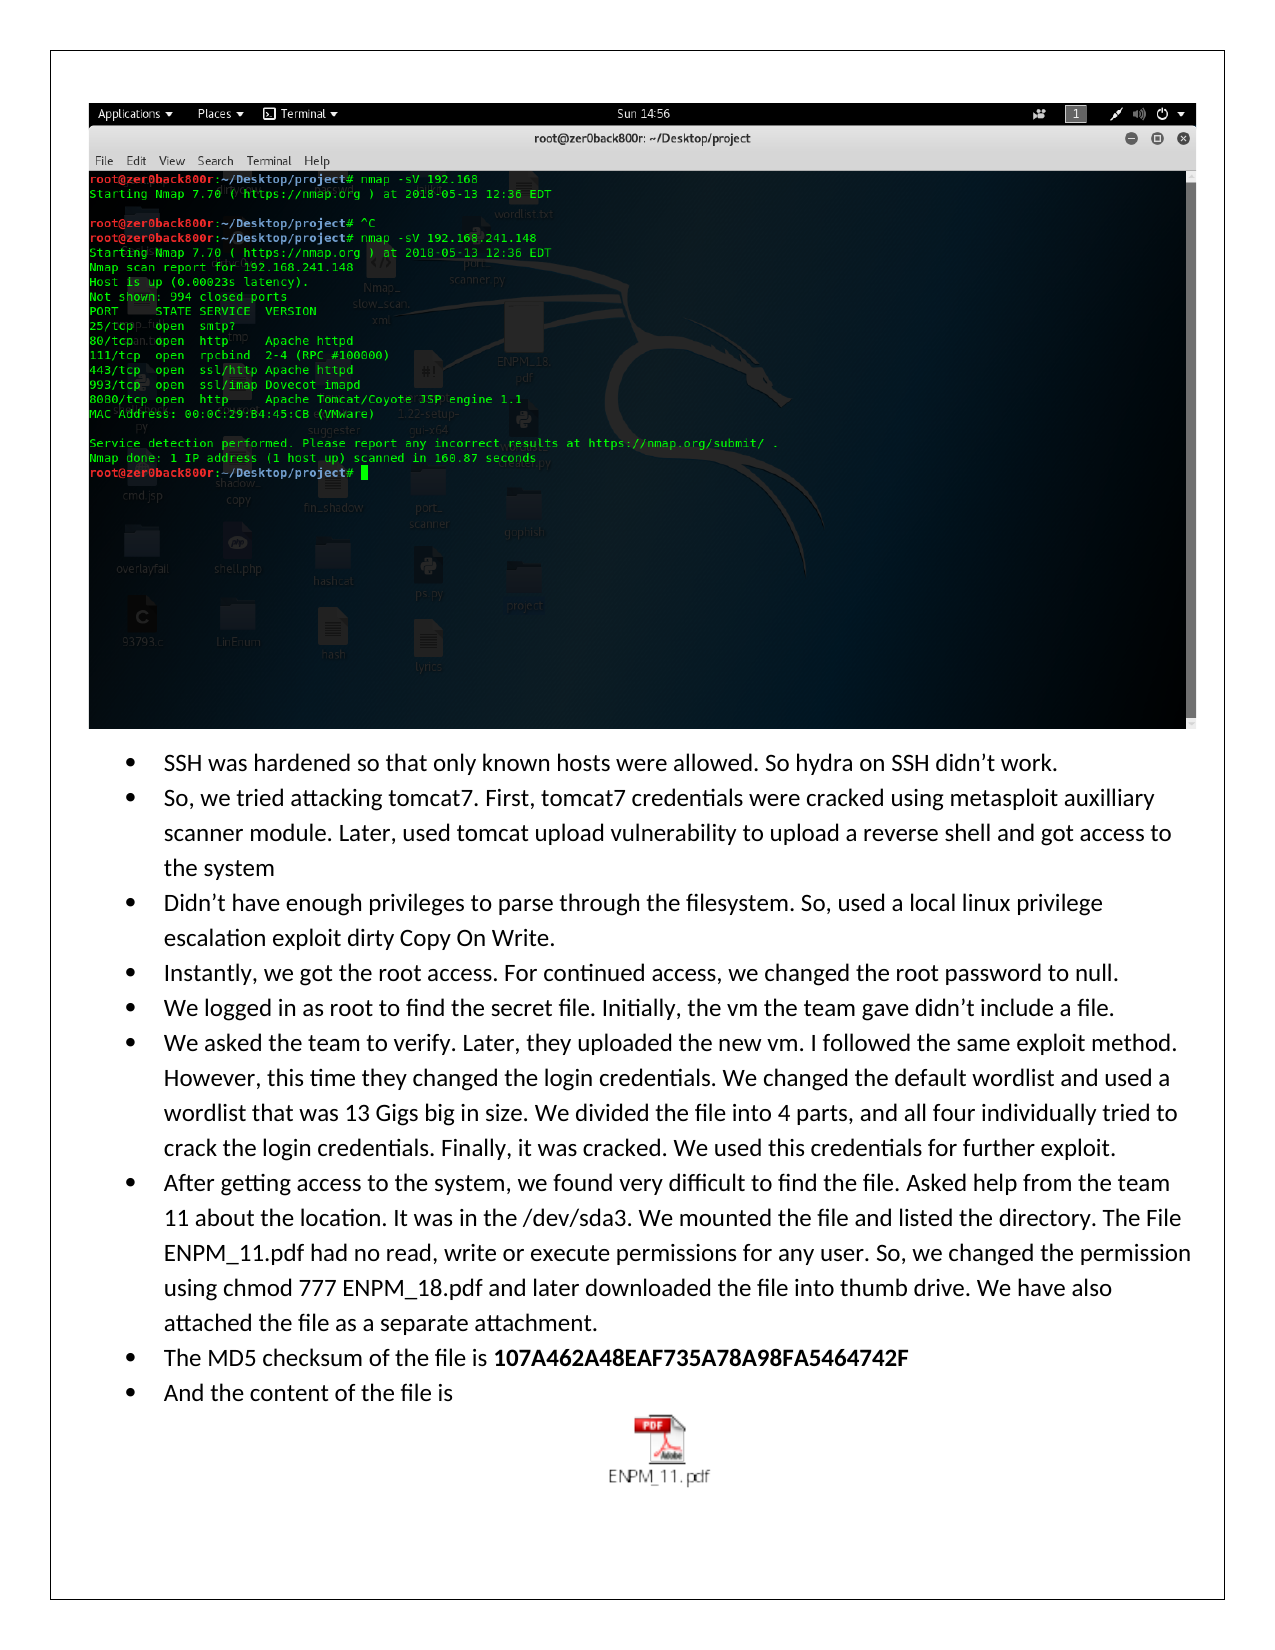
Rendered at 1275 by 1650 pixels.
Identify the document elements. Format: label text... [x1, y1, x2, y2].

list We logged in as root to find the secret file. Initially, the vm the team gave didn’t include a file. [126, 992, 1196, 1023]
list So, we tried attacking tomcat7. First, tomcat7 credentials were cracked using metasploit auxilliary scanner module. Later, used tomcat upload vulnerability to upload a reverse shell and got access to the system [126, 782, 1196, 883]
list Instantly, we got the root access. For continued access, we changed the root password to null. [126, 957, 1196, 988]
list SSH was hardened so that only known hosts were allowed. So hydra on SSH didn’t work. [126, 747, 1196, 778]
list And the content of the file is [126, 1377, 1196, 1408]
list After getting access to the system, we found very difficult to find the file. Asked help from the team 11 about the location. It was in the /dev/sda3. We mounted the file and listed the directory. The File ENPM_11.pdf had no read, write or execute permissions for any user. So, we changed the permission using chmod 777 ENPM_18.pdf and later downloaded the file into thumb drive. We have also attached the file as a separate attachment. [126, 1167, 1196, 1338]
picture [88, 103, 1197, 729]
list We asked the team to verify. Later, they uploaded the new vm. I followed the same exploit method. However, this time they changed the login credentials. We changed the default wordlist and used a wordlist that was 13 Gigs big in size. We divided the file into 4 parts, and all four individually tried to crack the login credentials. Finally, it was cracked. We used this credentials for further exploit. [126, 1027, 1196, 1163]
list The MD5 checksum of the file is 107A462A48EAF735A78A98FA5464742F [126, 1342, 1196, 1373]
list Didn’t have enough privileges to parse through the filesystem. So, used a local linux privilege escalation exploit dirty Copy On Write. [126, 887, 1196, 953]
